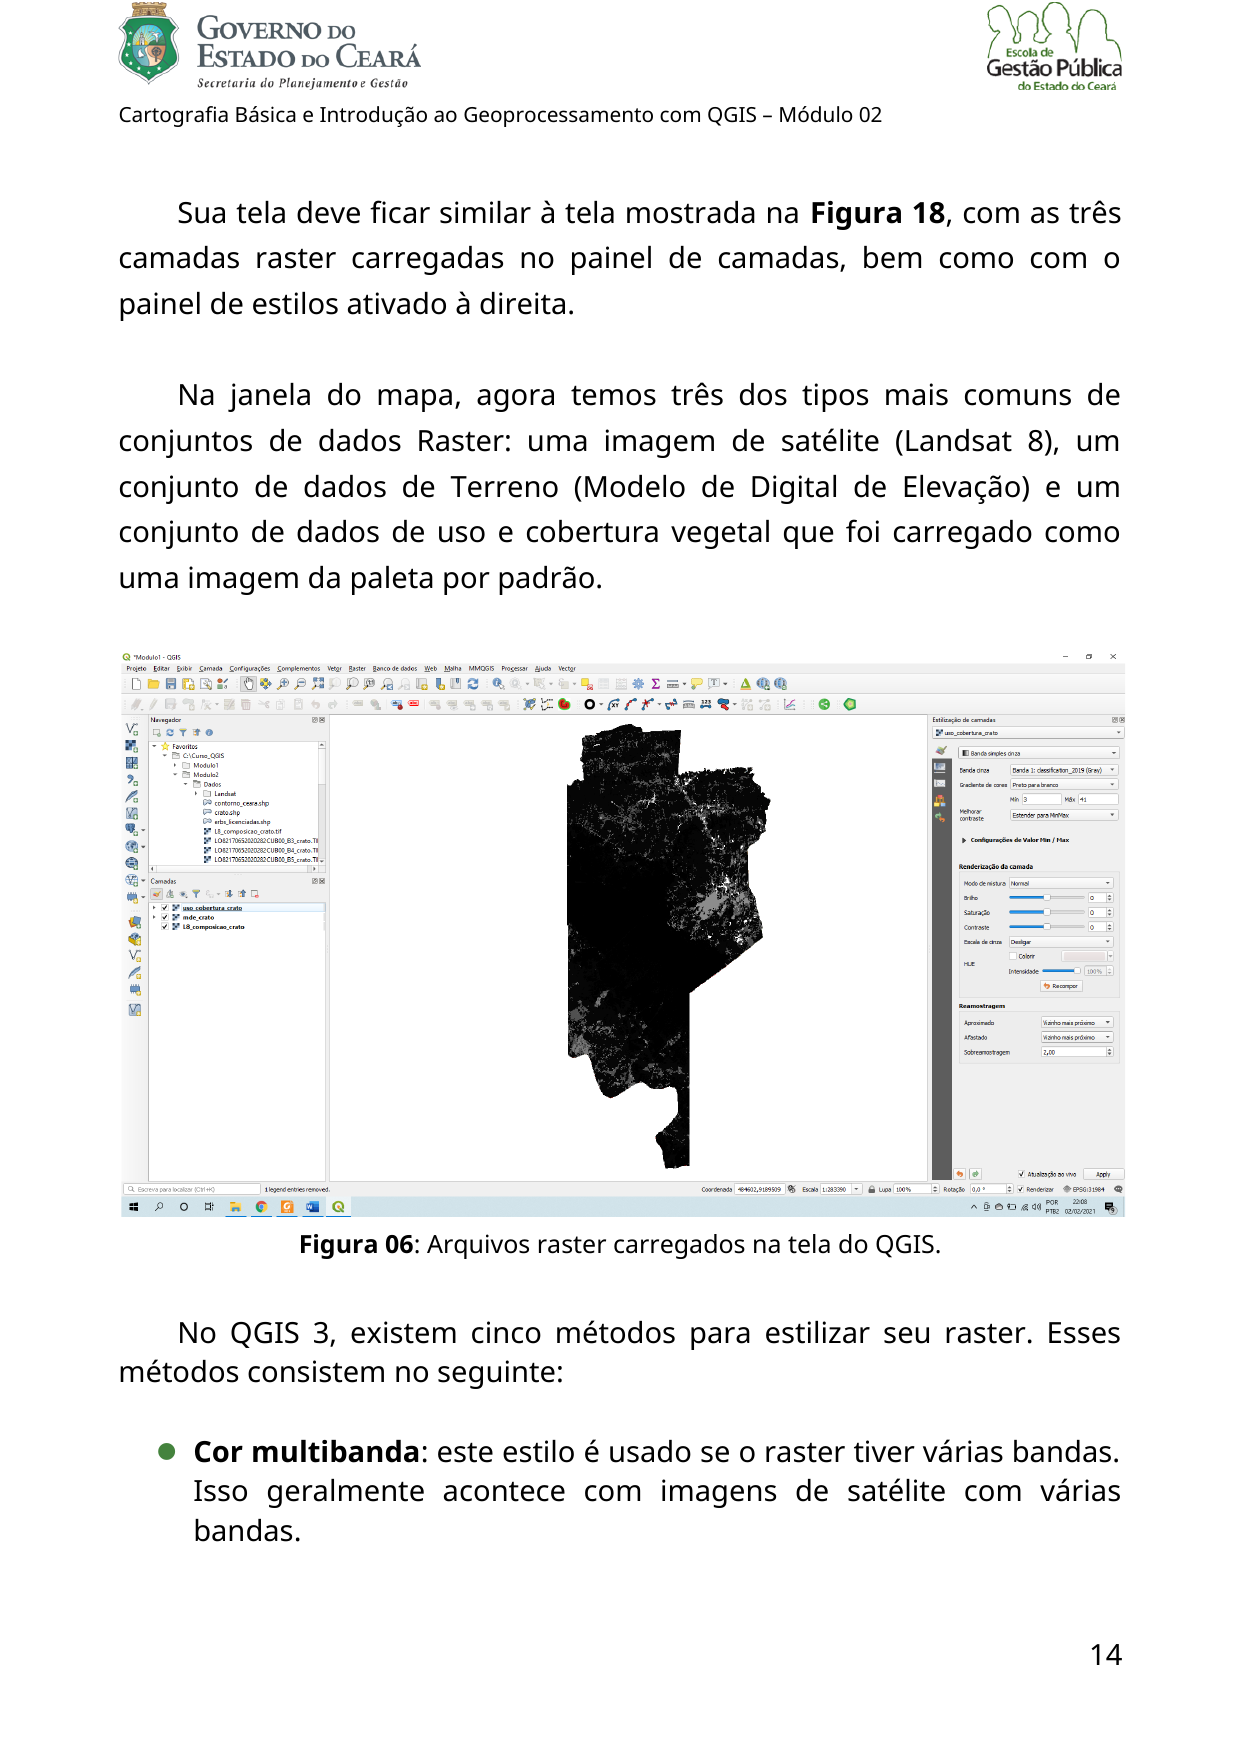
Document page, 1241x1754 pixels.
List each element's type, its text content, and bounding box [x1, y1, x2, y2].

text No QGIS 3, existem cinco métodos para estilizar seu raster. Esses métodos consistem no seguinte: [118, 1312, 1122, 1391]
text Na janela do mapa, agora temos três dos tipos mais comuns de conjuntos de dados Raster: uma imagem de satélite (Landsat 8), um conjunto de dados de Terreno (Modelo de Digital de Elevação) e um conjunto de dados de uso e cobertura vegetal que foi carregado como uma imagem da paleta por padrão. [118, 375, 1122, 597]
text Sua tela deve ficar similar à tela mostrada na Figura 18, com as três camadas raster carregadas no painel de camadas, bem como com o painel de estilos ativado à direita. [118, 192, 1122, 323]
picture [121, 651, 1125, 1217]
picture [118, 2, 1122, 90]
list Cor multibanda: este estilo é usado se o raster tiver várias bandas. Isso geralmente acontece com imagens de satélite com várias bandas. [156, 1431, 1122, 1550]
